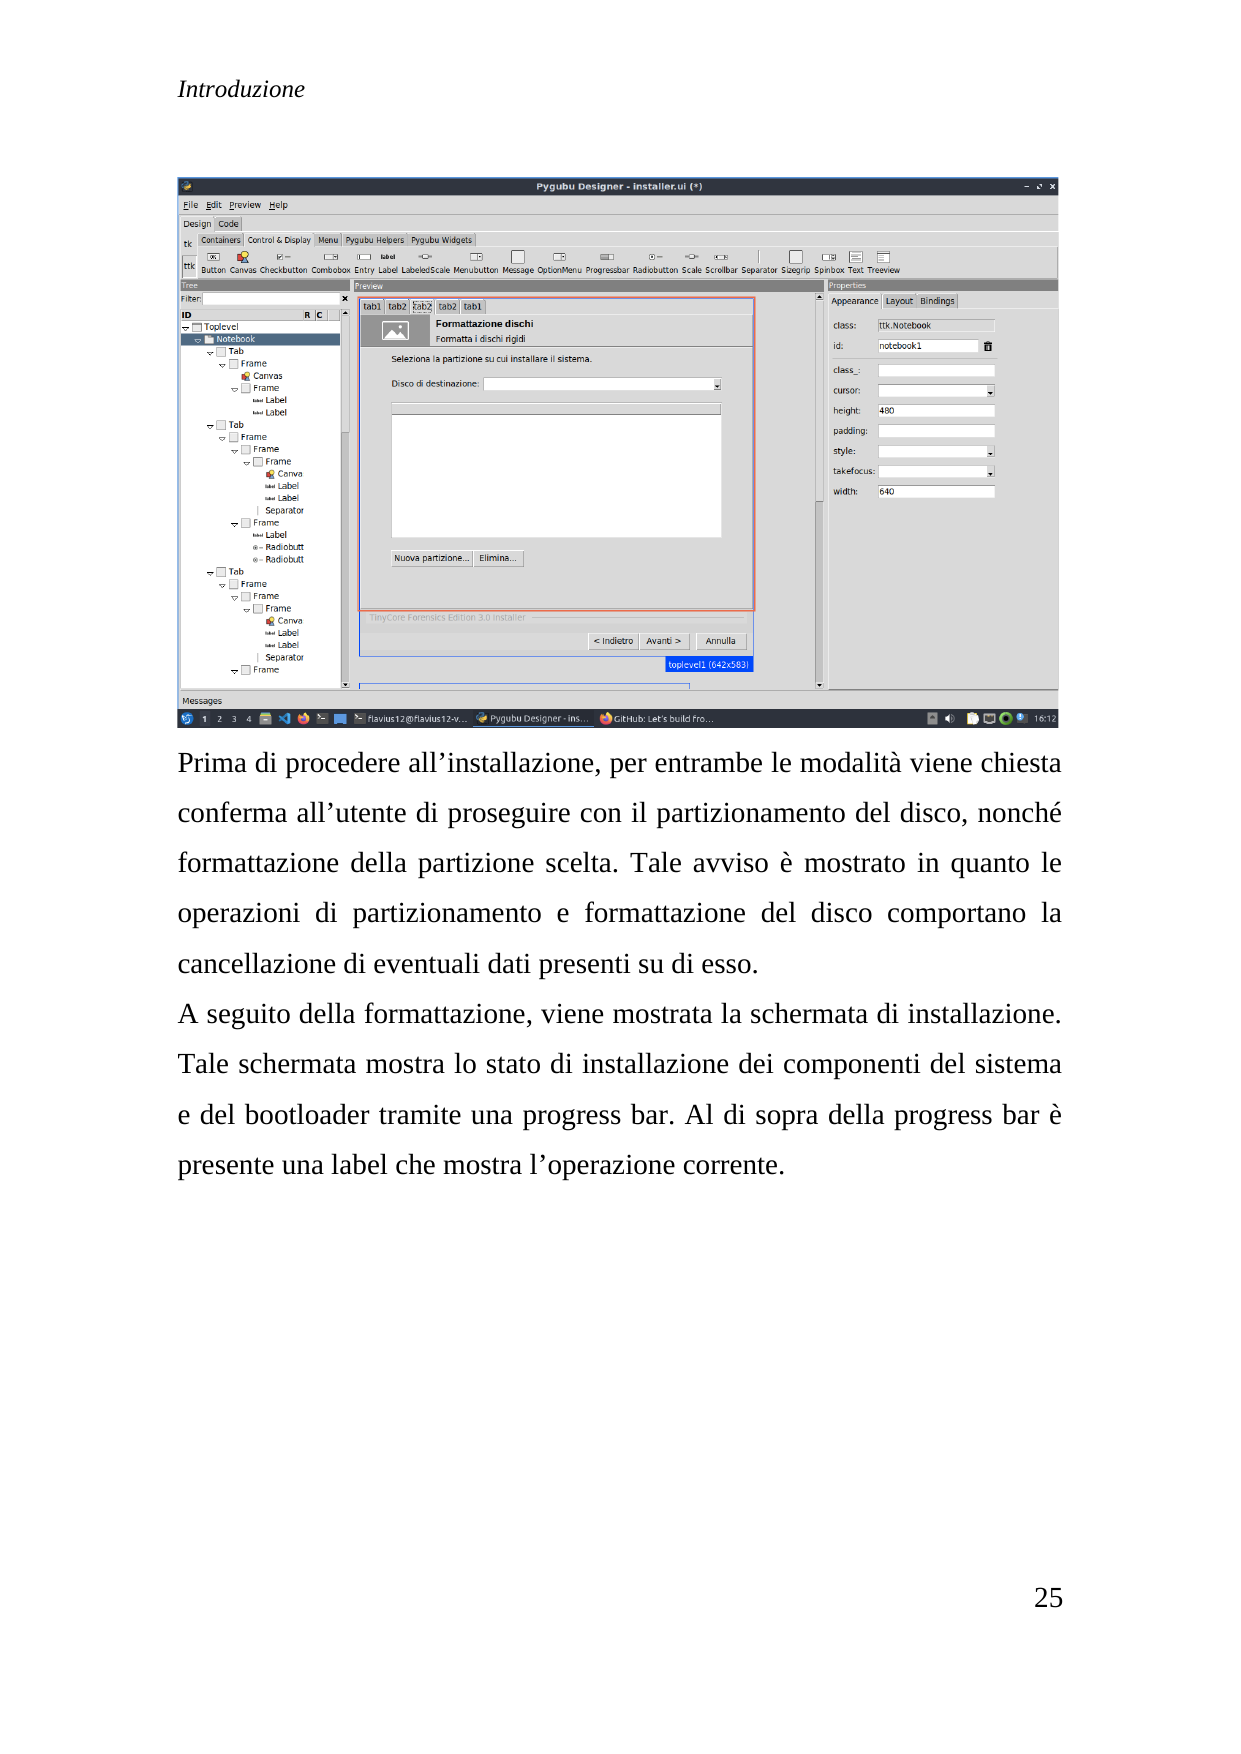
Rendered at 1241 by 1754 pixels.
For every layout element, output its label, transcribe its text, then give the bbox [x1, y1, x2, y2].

text A seguito della formattazione, viene mostrata la schermata di installazione. Tale schermata mostra lo stato di installazione dei componenti del sistema e del bootloader tramite una progress bar. Al di sopra della progress bar è presente una label che mostra l’operazione corrente. [177, 996, 1063, 1181]
picture [177, 177, 1059, 728]
text Prima di procedere all’installazione, per entrambe le modalità viene chiesta conferma all’utente di proseguire con il partizionamento del disco, nonché formattazione della partizione scelta. Tale avviso è mostrato in quanto le operazioni di partizionamento e formattazione del disco comportano la cancellazione di eventuali dati presenti su di esso. [177, 745, 1063, 979]
